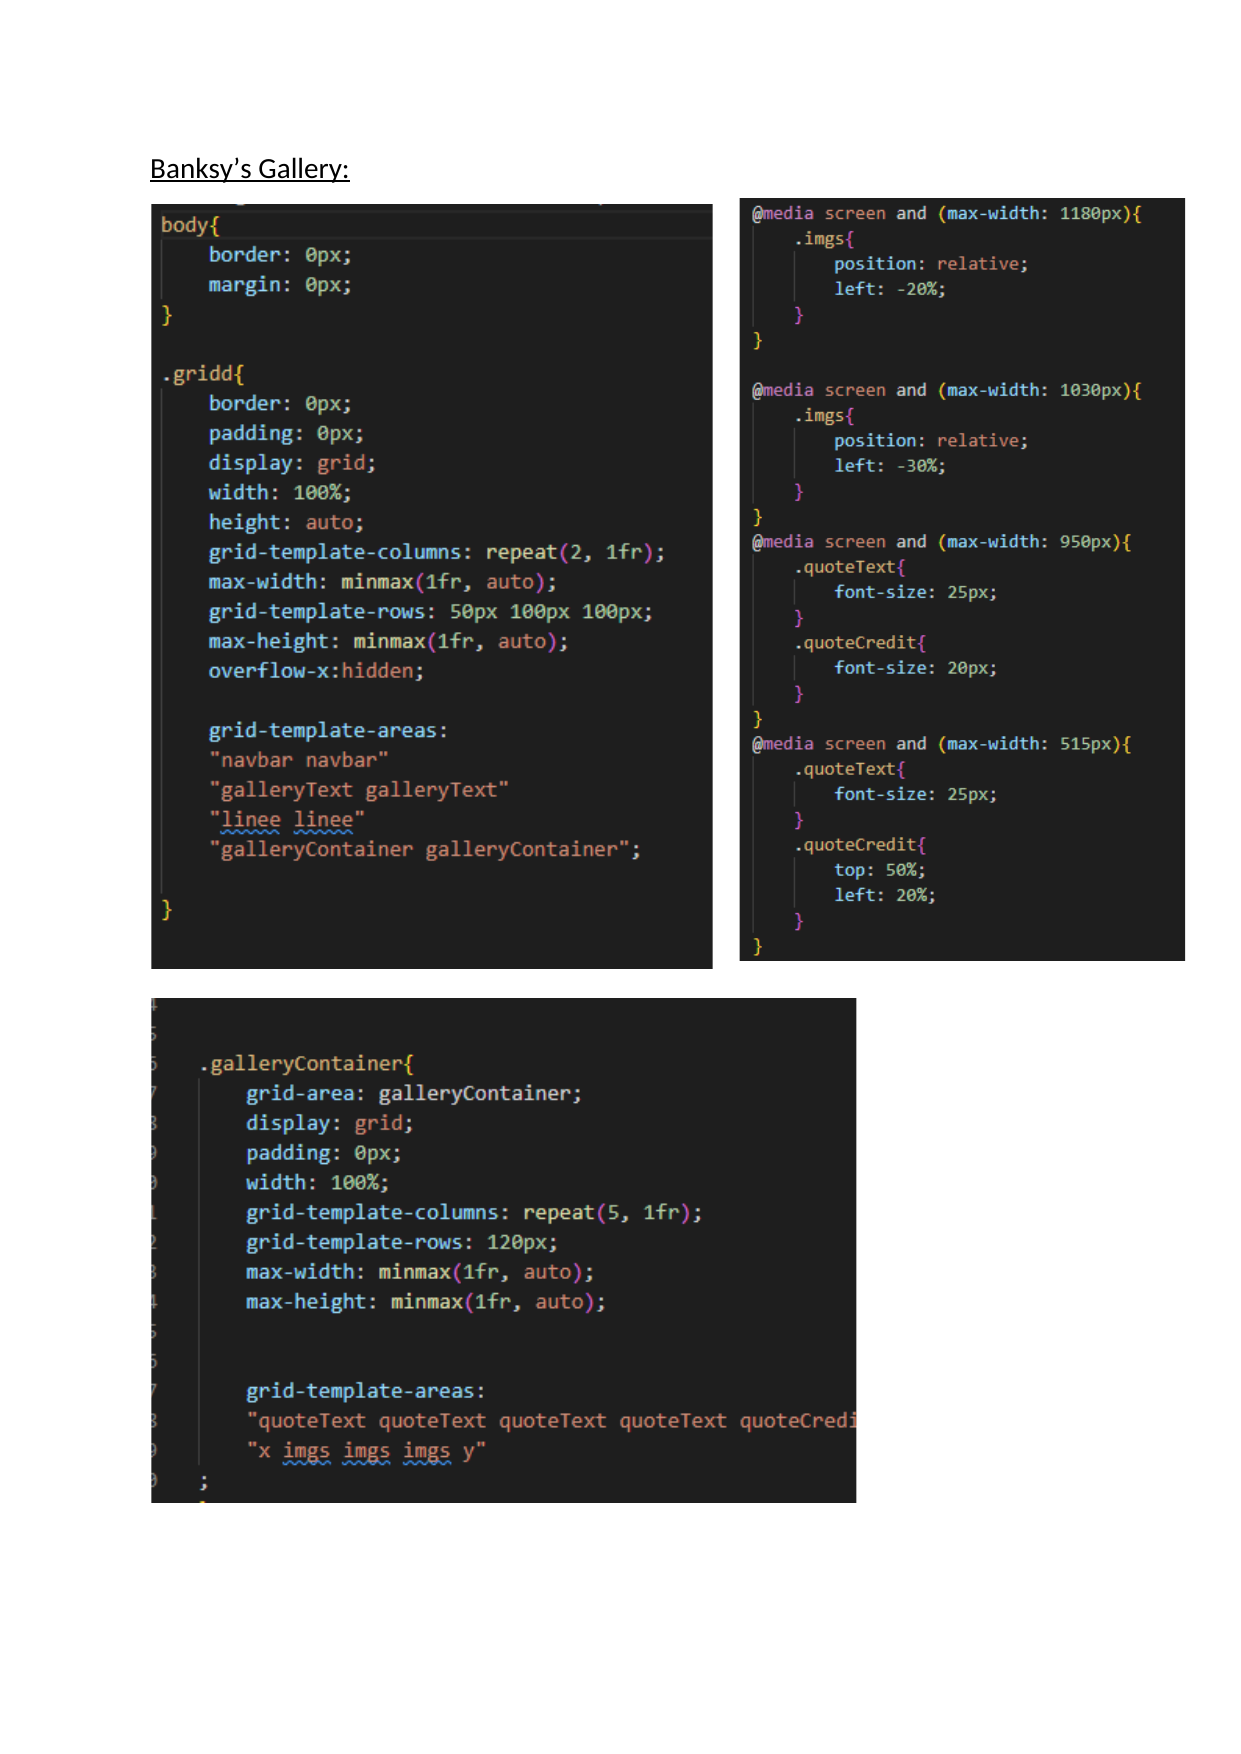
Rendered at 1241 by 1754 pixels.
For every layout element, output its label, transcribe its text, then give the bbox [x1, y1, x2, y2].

text Banksy’s Gallery: [150, 150, 1090, 186]
picture [150, 998, 855, 1500]
picture [150, 204, 713, 966]
picture [738, 198, 1185, 958]
